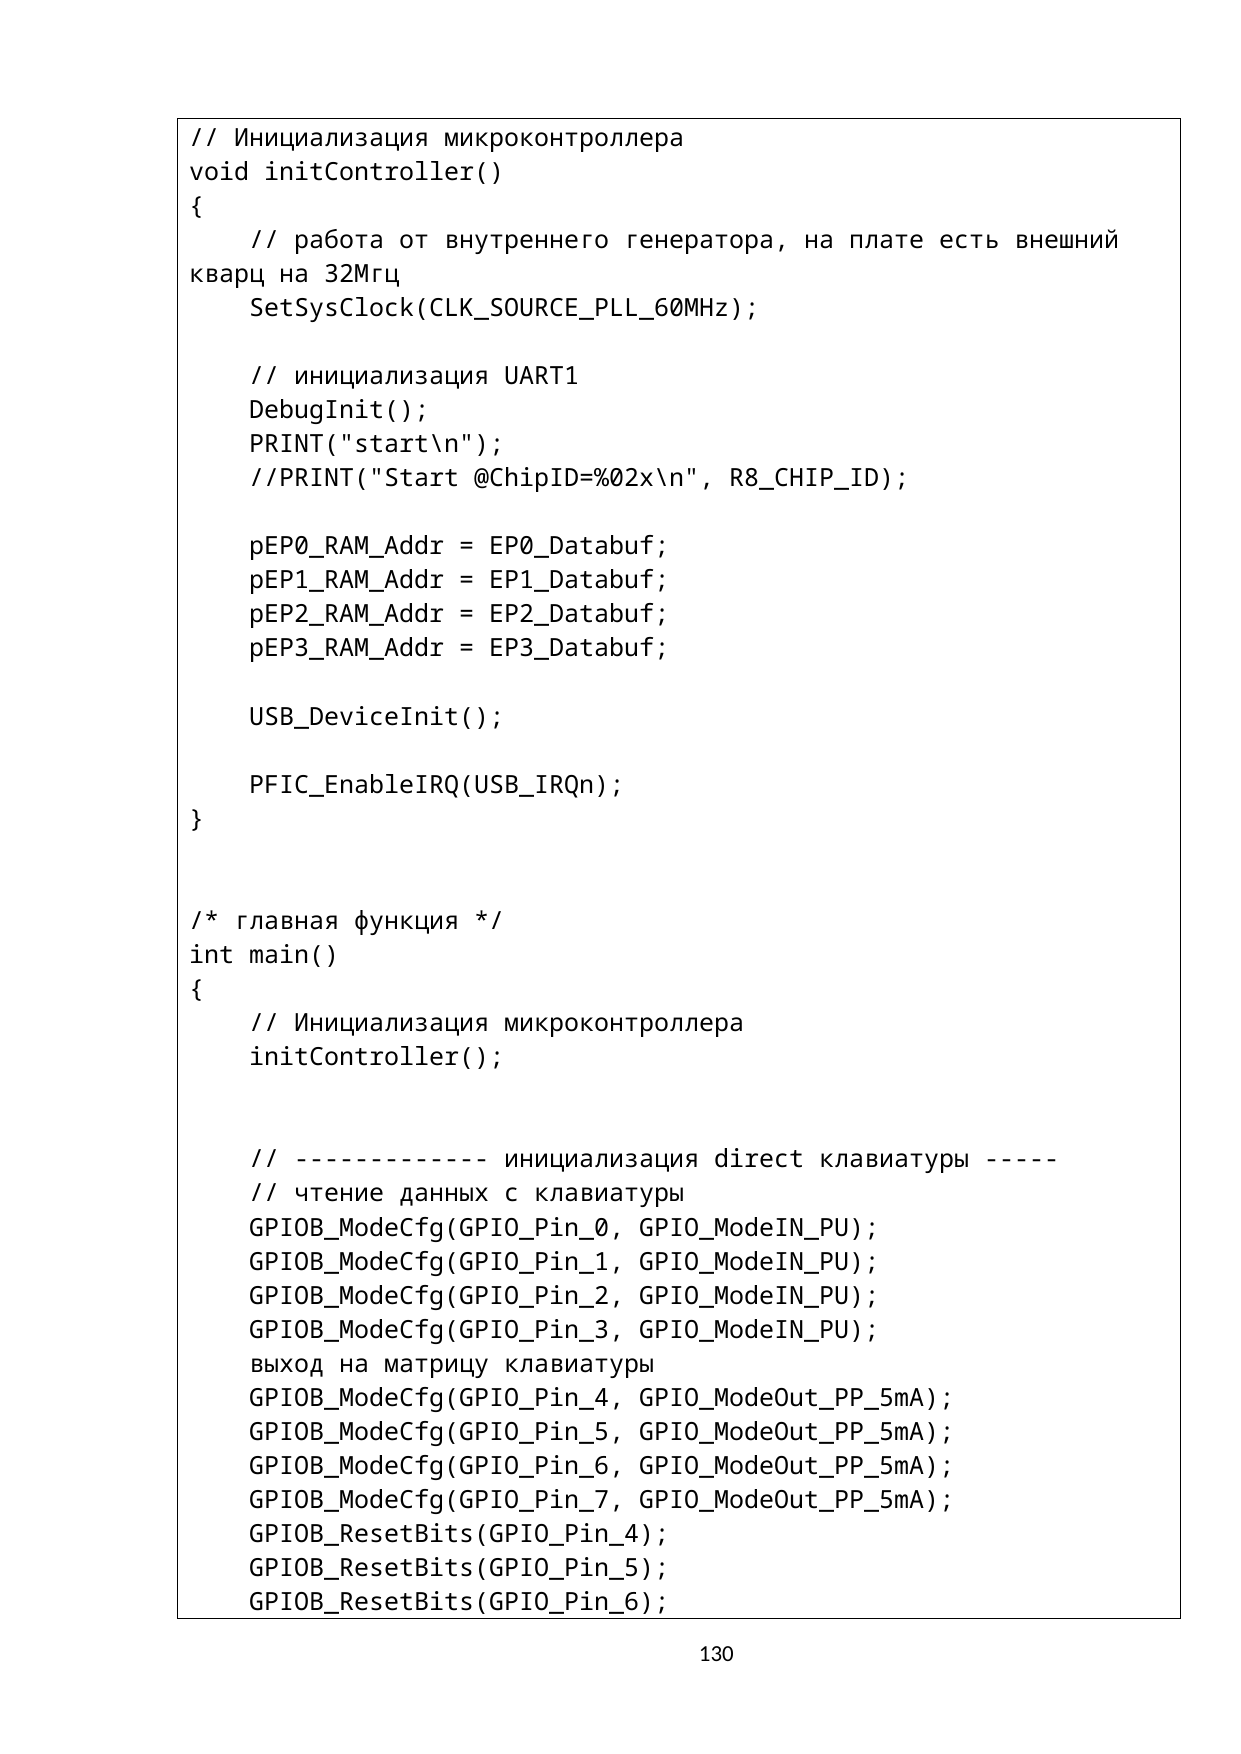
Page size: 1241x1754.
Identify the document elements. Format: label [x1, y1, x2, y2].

table_header [178, 119, 1180, 1618]
